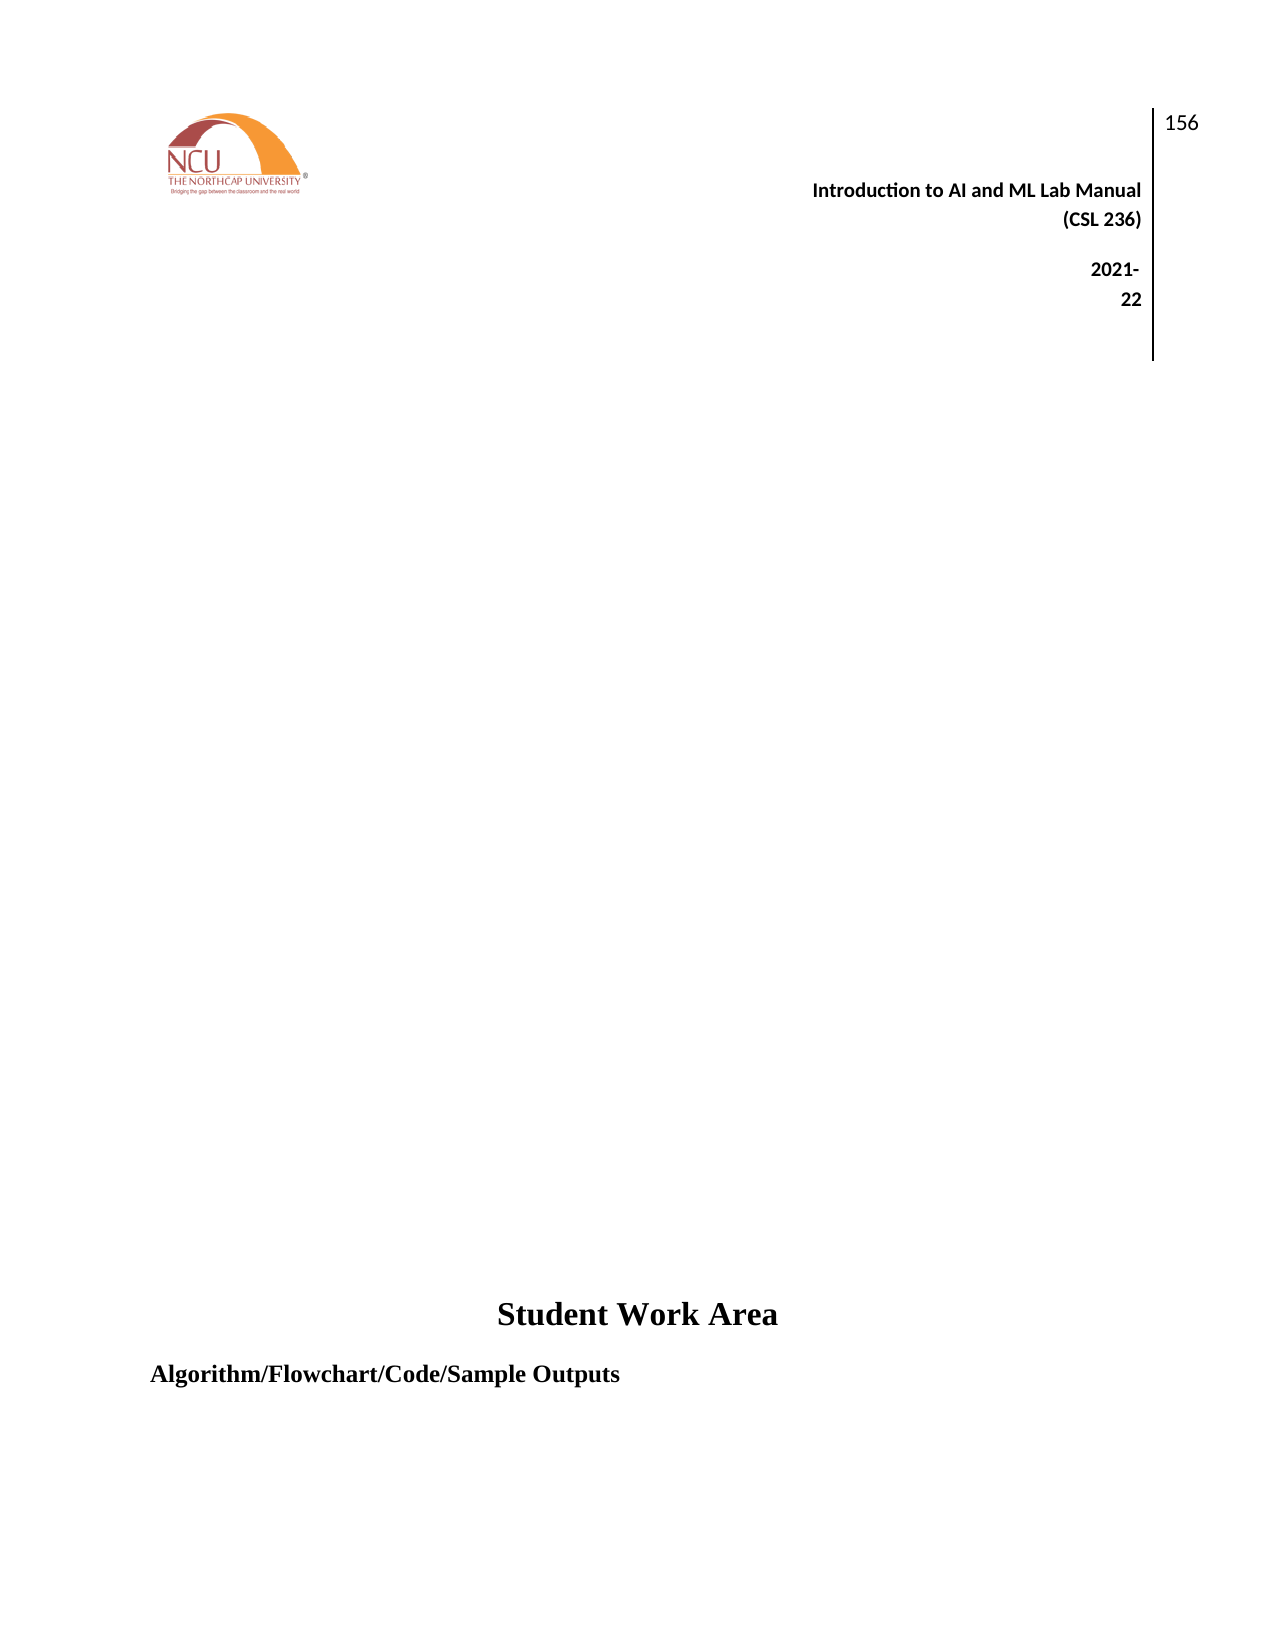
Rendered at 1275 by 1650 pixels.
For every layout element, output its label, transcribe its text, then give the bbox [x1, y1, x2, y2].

picture [164, 108, 309, 198]
text Student Work Area [150, 1294, 1125, 1333]
text Algorithm/Flowchart/Code/Sample Outputs [150, 1359, 1125, 1388]
